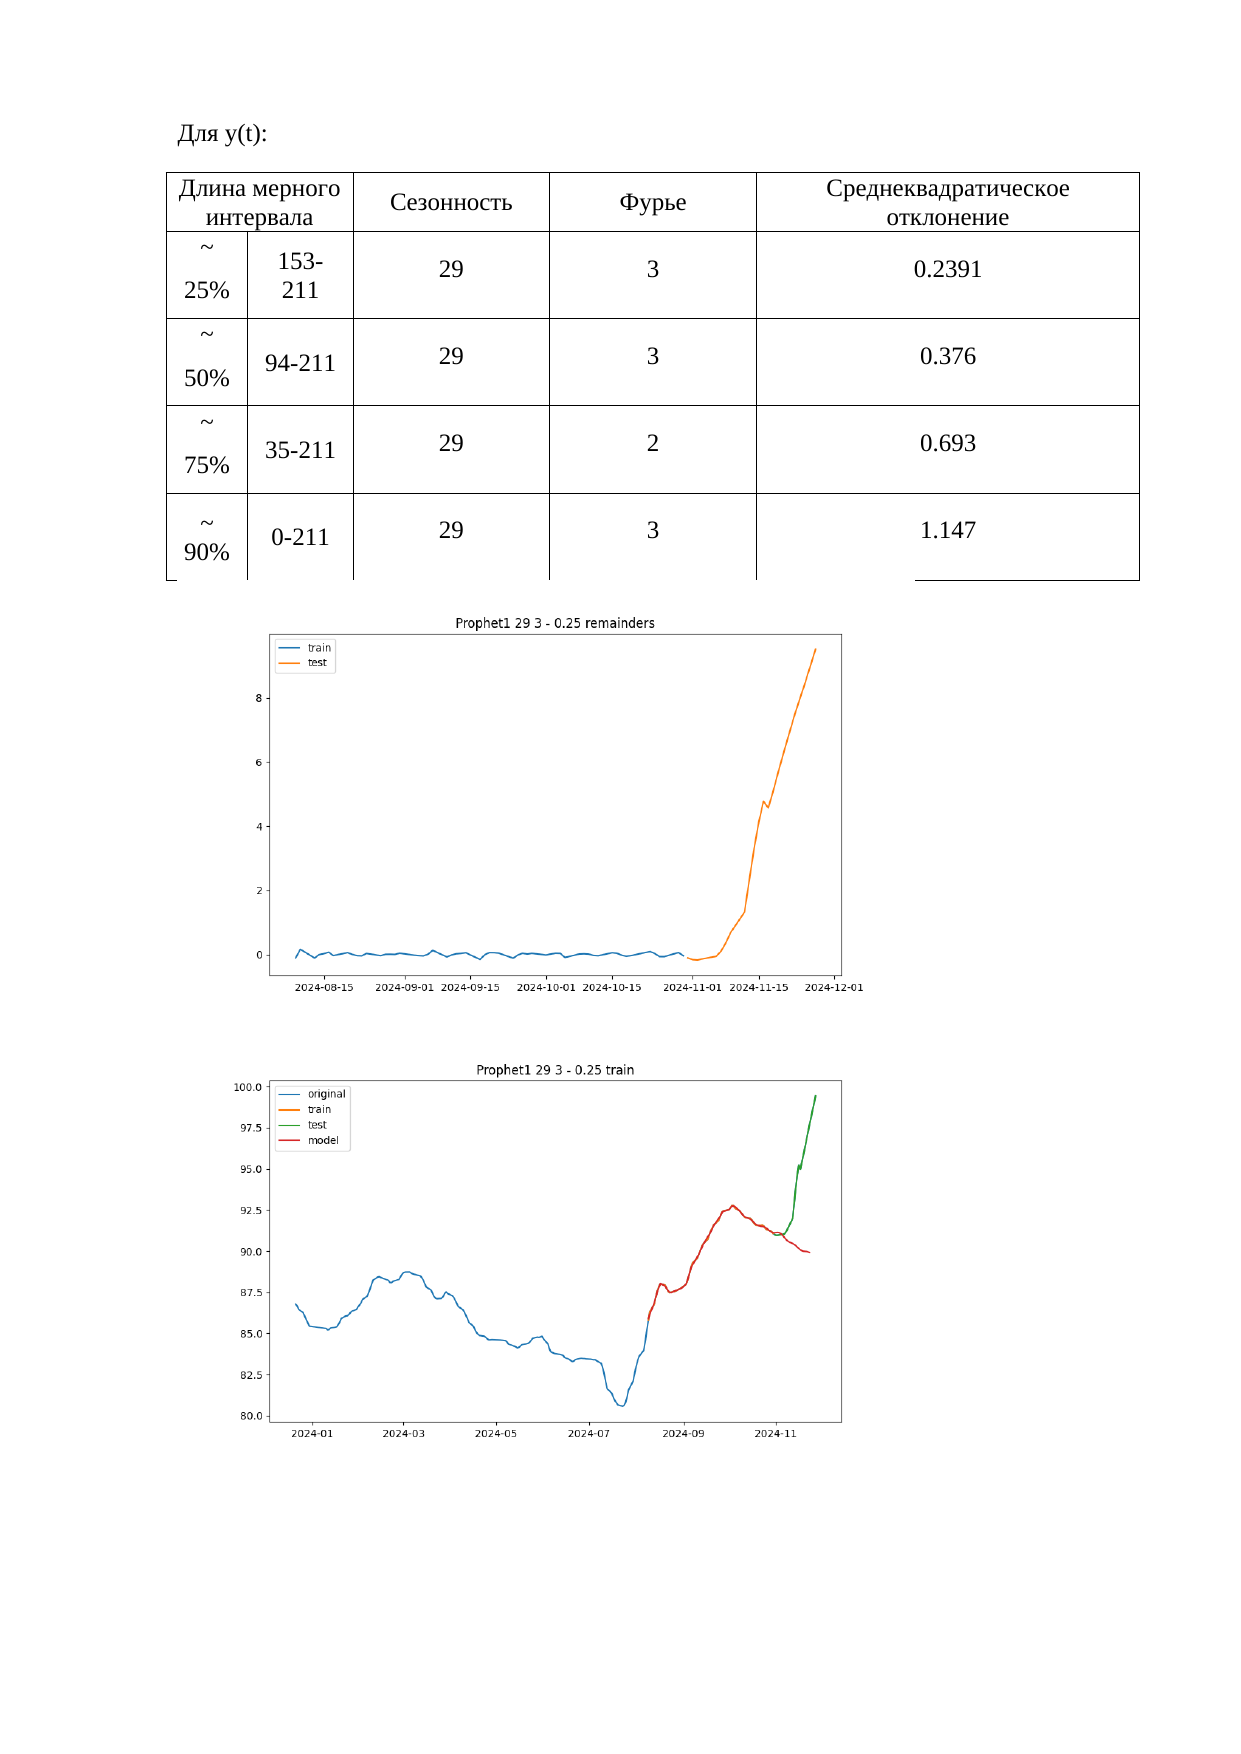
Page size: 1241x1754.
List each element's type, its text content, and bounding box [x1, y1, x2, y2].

picture [177, 1027, 915, 1470]
picture [177, 580, 915, 1024]
table_cell 2 [550, 406, 756, 492]
table_cell ~90% [167, 494, 247, 580]
table_cell ~75% [167, 406, 247, 492]
table_cell 0.693 [757, 406, 1139, 492]
table_cell 0-211 [248, 494, 353, 580]
table_cell 0.2391 [757, 232, 1139, 318]
table_cell 29 [354, 406, 549, 492]
table_cell 0.376 [757, 319, 1139, 405]
table_cell 3 [550, 319, 756, 405]
table_cell 1.147 [757, 494, 1139, 580]
table_cell 94-211 [248, 319, 353, 405]
table_cell 3 [550, 494, 756, 580]
table_header Cреднеквадратическое отклонение [757, 173, 1139, 231]
table_cell 35-211 [248, 406, 353, 492]
table_cell 3 [550, 232, 756, 318]
table_cell 29 [354, 319, 549, 405]
table_cell 29 [354, 232, 549, 318]
table_header Длина мерного интервала [167, 173, 353, 231]
table_cell ~50% [167, 319, 247, 405]
table_header Сезонность [354, 173, 549, 231]
text Для y(t): [177, 118, 1152, 147]
table_cell 29 [354, 494, 549, 580]
table_cell 153-211 [248, 232, 353, 318]
table_cell ~25% [167, 232, 247, 318]
table_header Фурье [550, 173, 756, 231]
